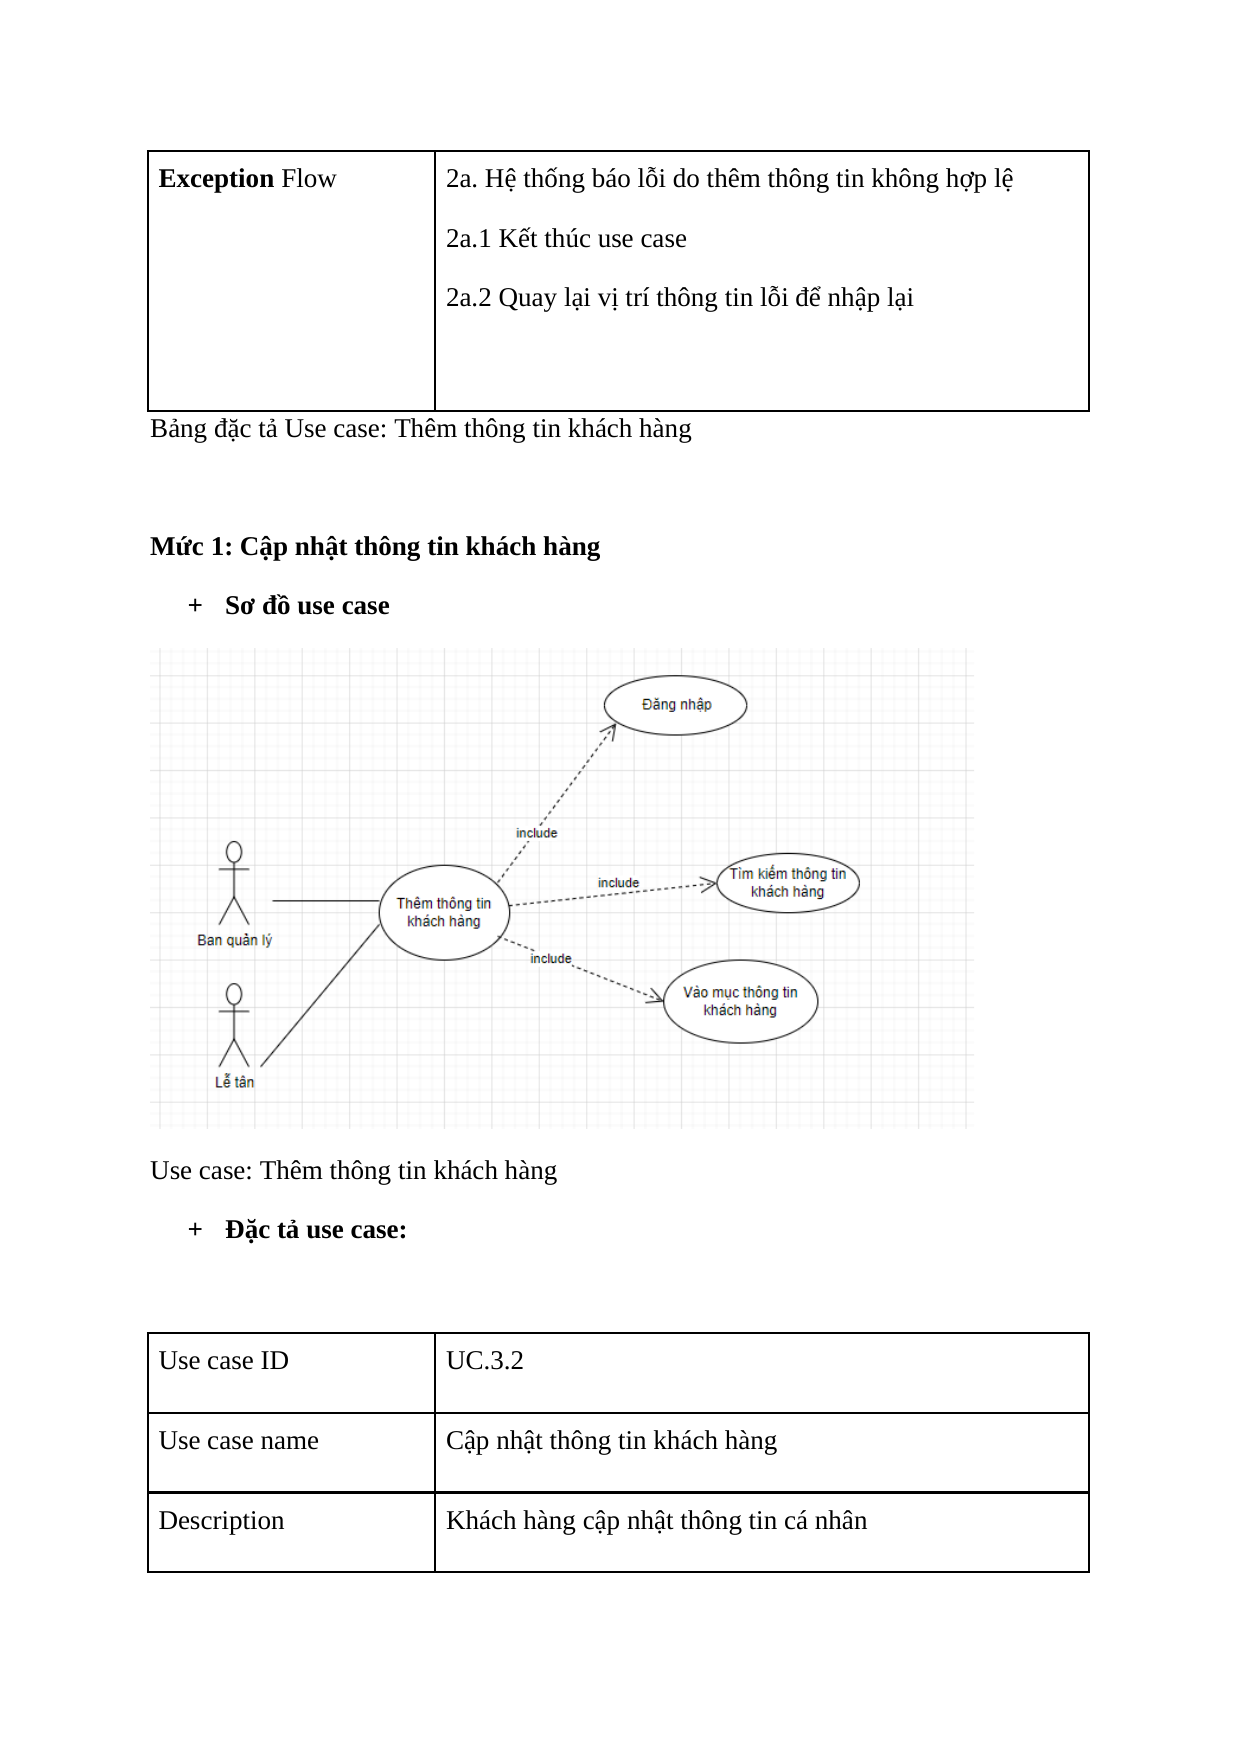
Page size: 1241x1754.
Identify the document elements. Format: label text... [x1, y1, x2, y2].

table_cell Exception Flow [149, 152, 434, 409]
picture [150, 648, 975, 1129]
table_cell Use case name [149, 1414, 434, 1491]
table_header UC.3.2 [436, 1334, 1088, 1412]
list Đặc tả use case: [187, 1214, 1090, 1245]
text Mức 1: Cập nhật thông tin khách hàng [150, 530, 1090, 561]
table_header Use case ID [149, 1334, 434, 1412]
list Sơ đồ use case [187, 589, 1090, 620]
table_cell Description [149, 1494, 434, 1571]
text Use case: Thêm thông tin khách hàng [150, 1154, 1090, 1186]
table_cell Cập nhật thông tin khách hàng [436, 1414, 1088, 1491]
table_cell Khách hàng cập nhật thông tin cá nhân [436, 1494, 1088, 1571]
text Bảng đặc tả Use case: Thêm thông tin khách hàng [150, 412, 1090, 443]
table_cell 2a. Hệ thống báo lỗi do thêm thông tin không hợp lệ 2a.1 Kết thúc use case 2a.2 Quay lại vị trí thông tin lỗi để nhập lại [436, 152, 1088, 409]
